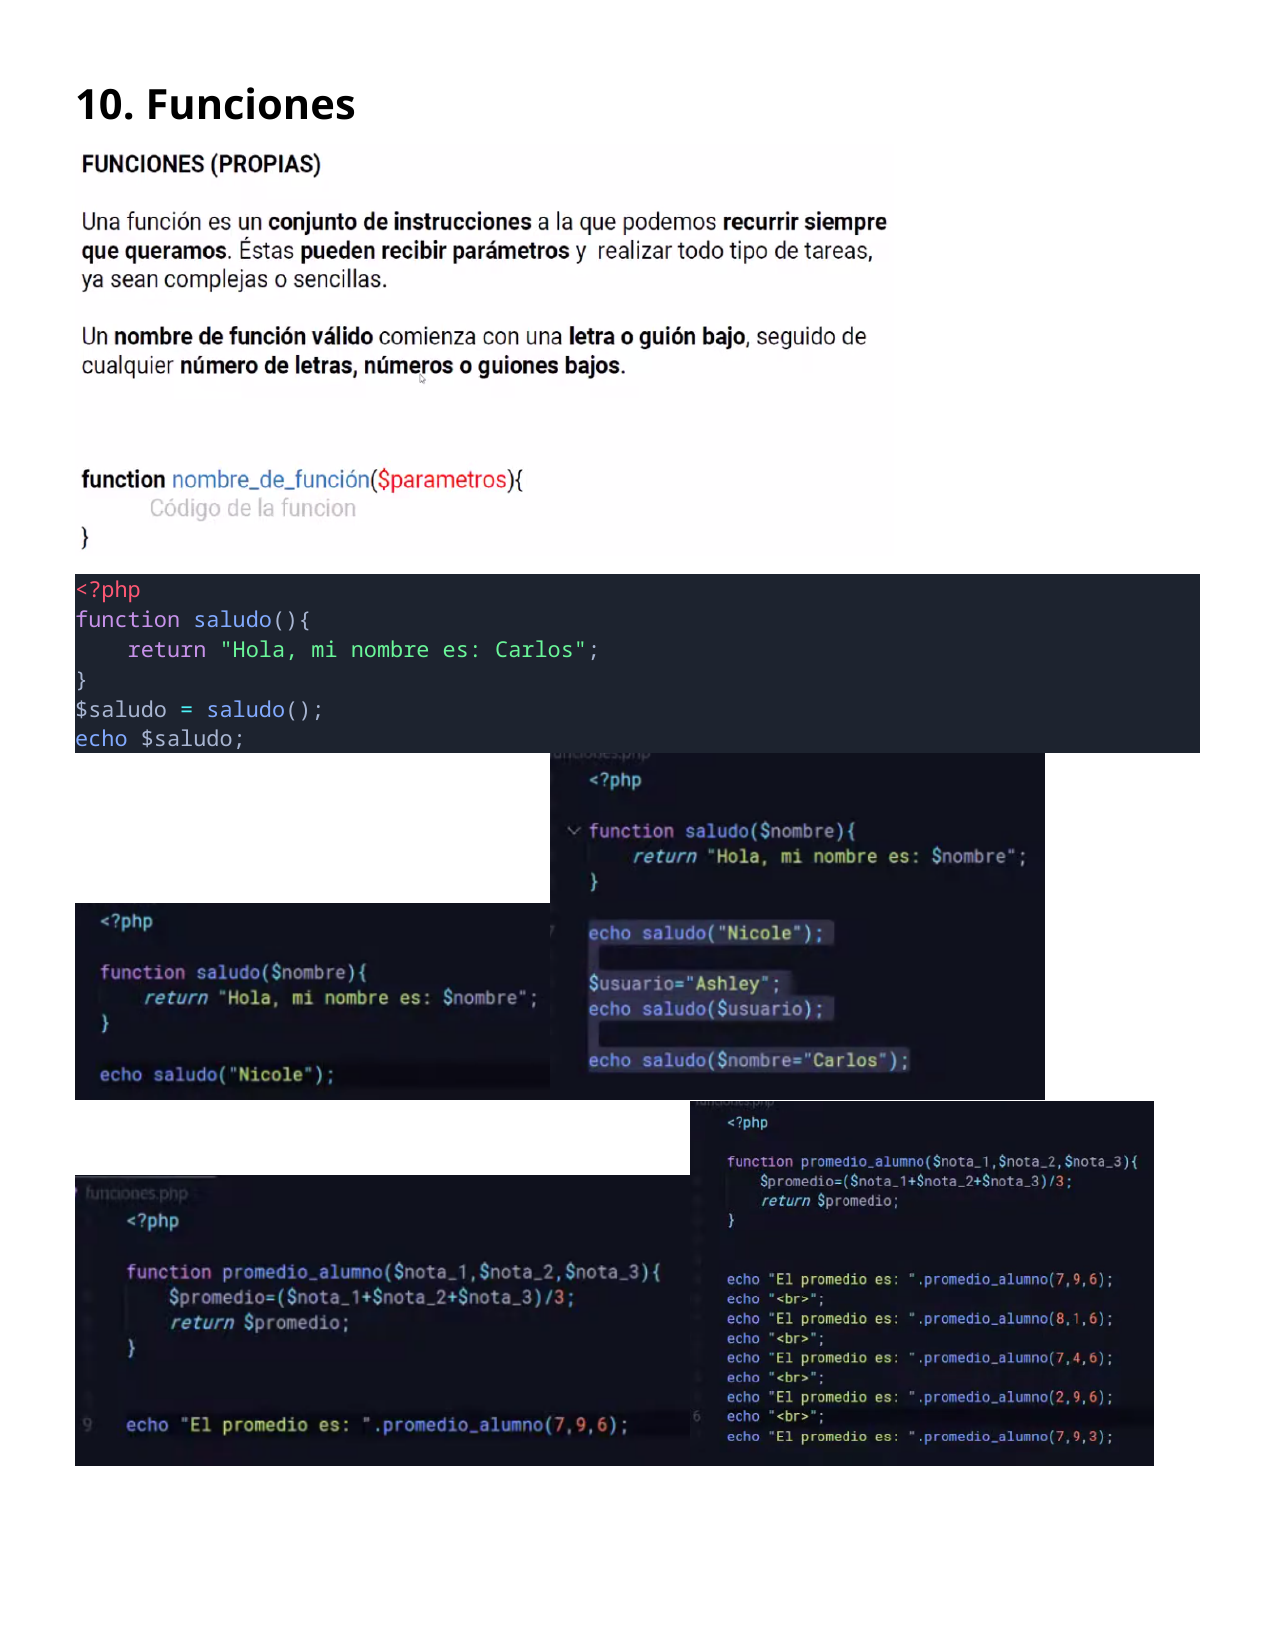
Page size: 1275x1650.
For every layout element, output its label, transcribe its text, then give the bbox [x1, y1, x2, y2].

picture [75, 753, 1045, 1100]
text $saludo = saludo(); [75, 693, 1200, 723]
text <?php [75, 574, 1200, 604]
text return "Hola, mi nombre es: Carlos"; [75, 634, 1200, 664]
picture [75, 1101, 1154, 1466]
picture [75, 144, 894, 556]
text } [75, 664, 1200, 693]
text echo $saludo; [75, 723, 1200, 753]
subtitle 10. Funciones [75, 75, 1200, 132]
text function saludo(){ [75, 604, 1200, 634]
